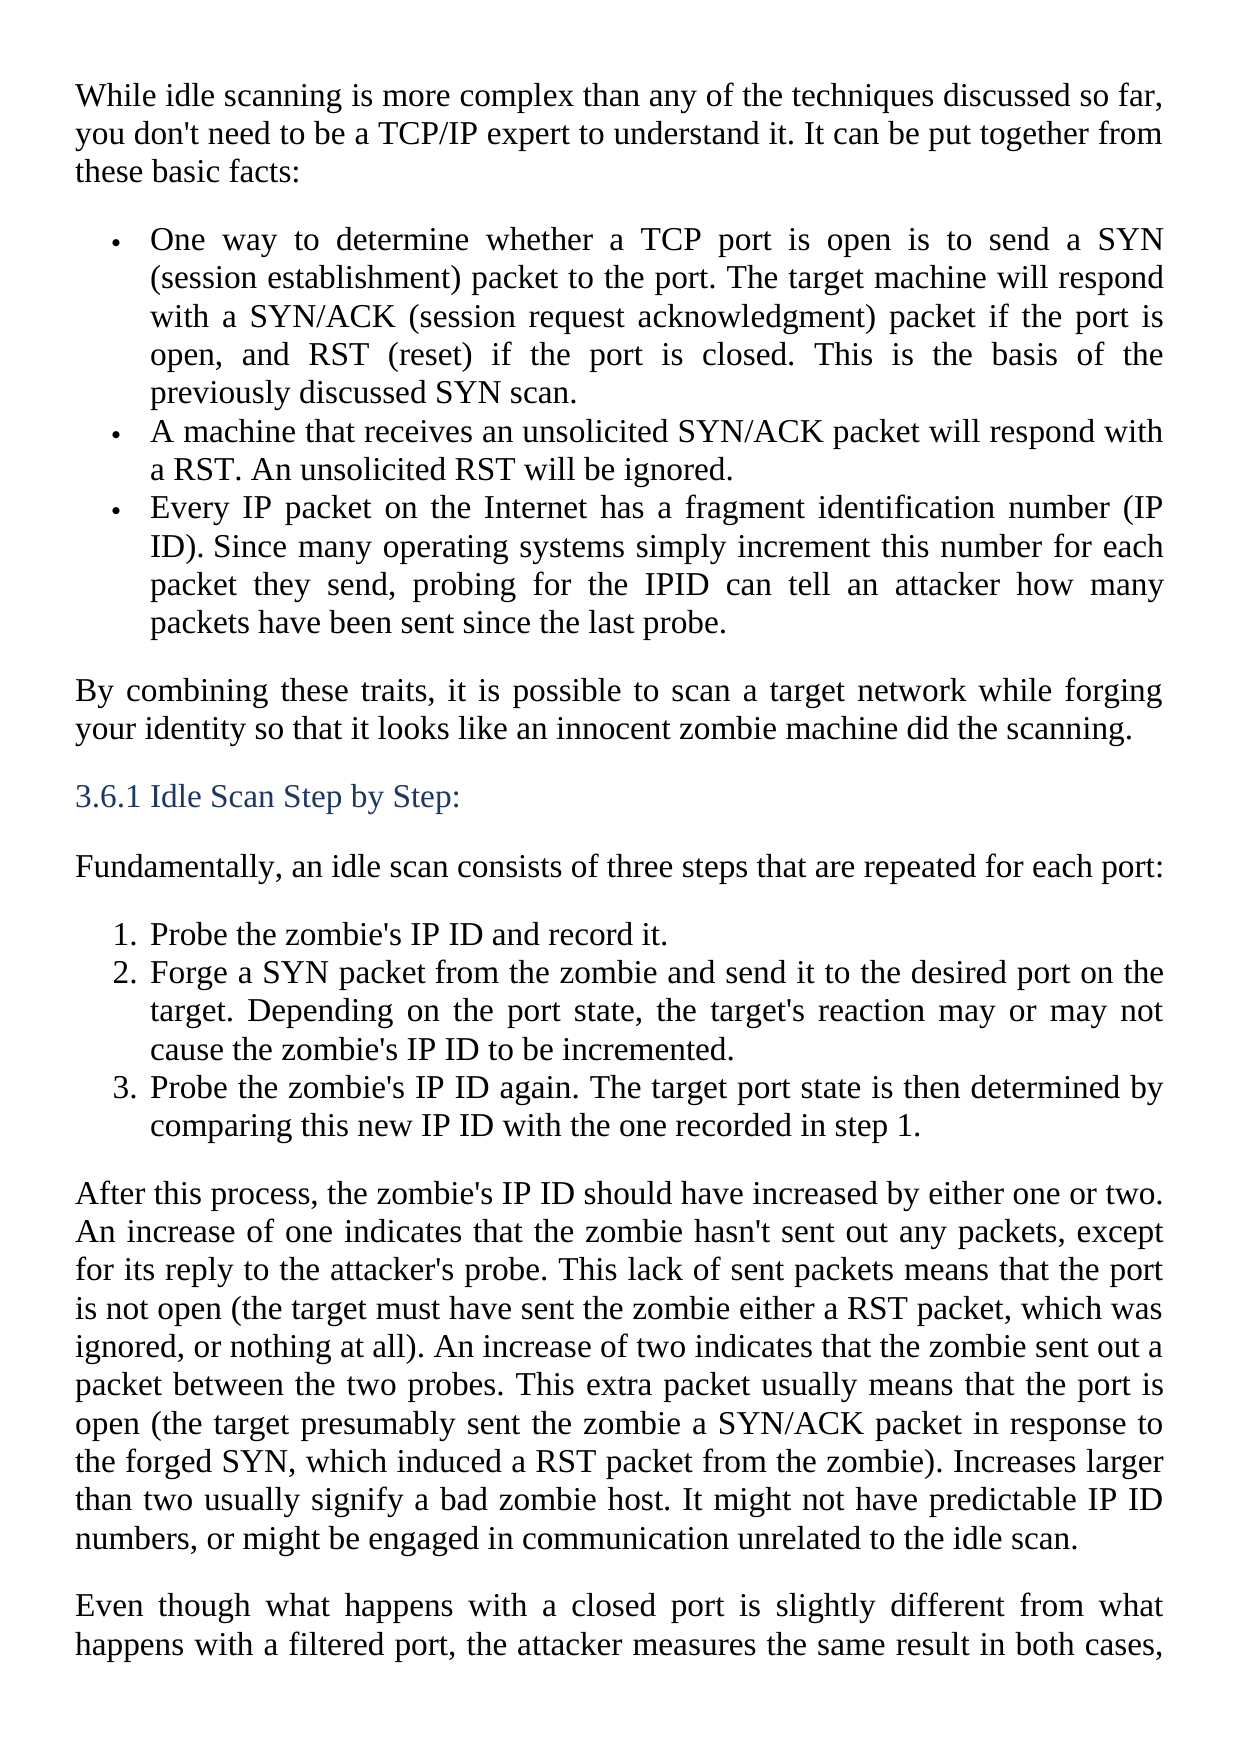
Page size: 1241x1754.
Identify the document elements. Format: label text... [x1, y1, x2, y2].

list One way to determine whether a TCP port is open is to send a SYN (session establishment) packet to the port. The target machine will respond with a SYN/ACK (session request acknowledgment) packet if the port is open, and RST (reset) if the port is closed. This is the basis of the previously discussed SYN scan. [112, 219, 1165, 411]
list Forge a SYN packet from the zombie and send it to the desired port on the target. Depending on the port state, the target's reaction may or may not cause the zombie's IP ID to be incremented. [112, 952, 1165, 1067]
subtitle 3.6.1 Idle Scan Step by Step: [75, 776, 1165, 814]
text Fundamentally, an idle scan consists of three steps that are repeated for each port: [75, 846, 1165, 885]
list Every IP packet on the Internet has a fragment identification number (IP ID). Since many operating systems simply increment this number for each packet they send, probing for the IPID can tell an attacker how many packets have been sent since the last probe. [112, 487, 1165, 641]
list Probe the zombie's IP ID and record it. [112, 914, 1165, 952]
list Probe the zombie's IP ID again. The target port state is then determined by comparing this new IP ID with the one recorded in step 1. [112, 1067, 1165, 1144]
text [75, 1586, 1165, 1662]
list A machine that receives an unsolicited SYN/ACK packet will respond with a RST. An unsolicited RST will be ignored. [112, 411, 1165, 487]
text By combining these traits, it is possible to scan a target network while forging your identity so that it looks like an innocent zombie machine did the scanning. [75, 670, 1165, 747]
text After this process, the zombie's IP ID should have increased by either one or two. An increase of one indicates that the zombie hasn't sent out any packets, except for its reply to the attacker's probe. This lack of sent packets means that the port is not open (the target must have sent the zombie either a RST packet, which was ignored, or nothing at all). An increase of two indicates that the zombie sent out a packet between the two probes. This extra packet usually means that the port is open (the target presumably sent the zombie a SYN/ACK packet in response to the forged SYN, which induced a RST packet from the zombie). Increases larger than two usually signify a bad zombie host. It might not have predictable IP ID numbers, or might be engaged in communication unrelated to the idle scan. [75, 1173, 1165, 1556]
text While idle scanning is more complex than any of the techniques discussed so far, you don't need to be a TCP/IP expert to understand it. It can be put together from these basic facts: [75, 75, 1165, 190]
